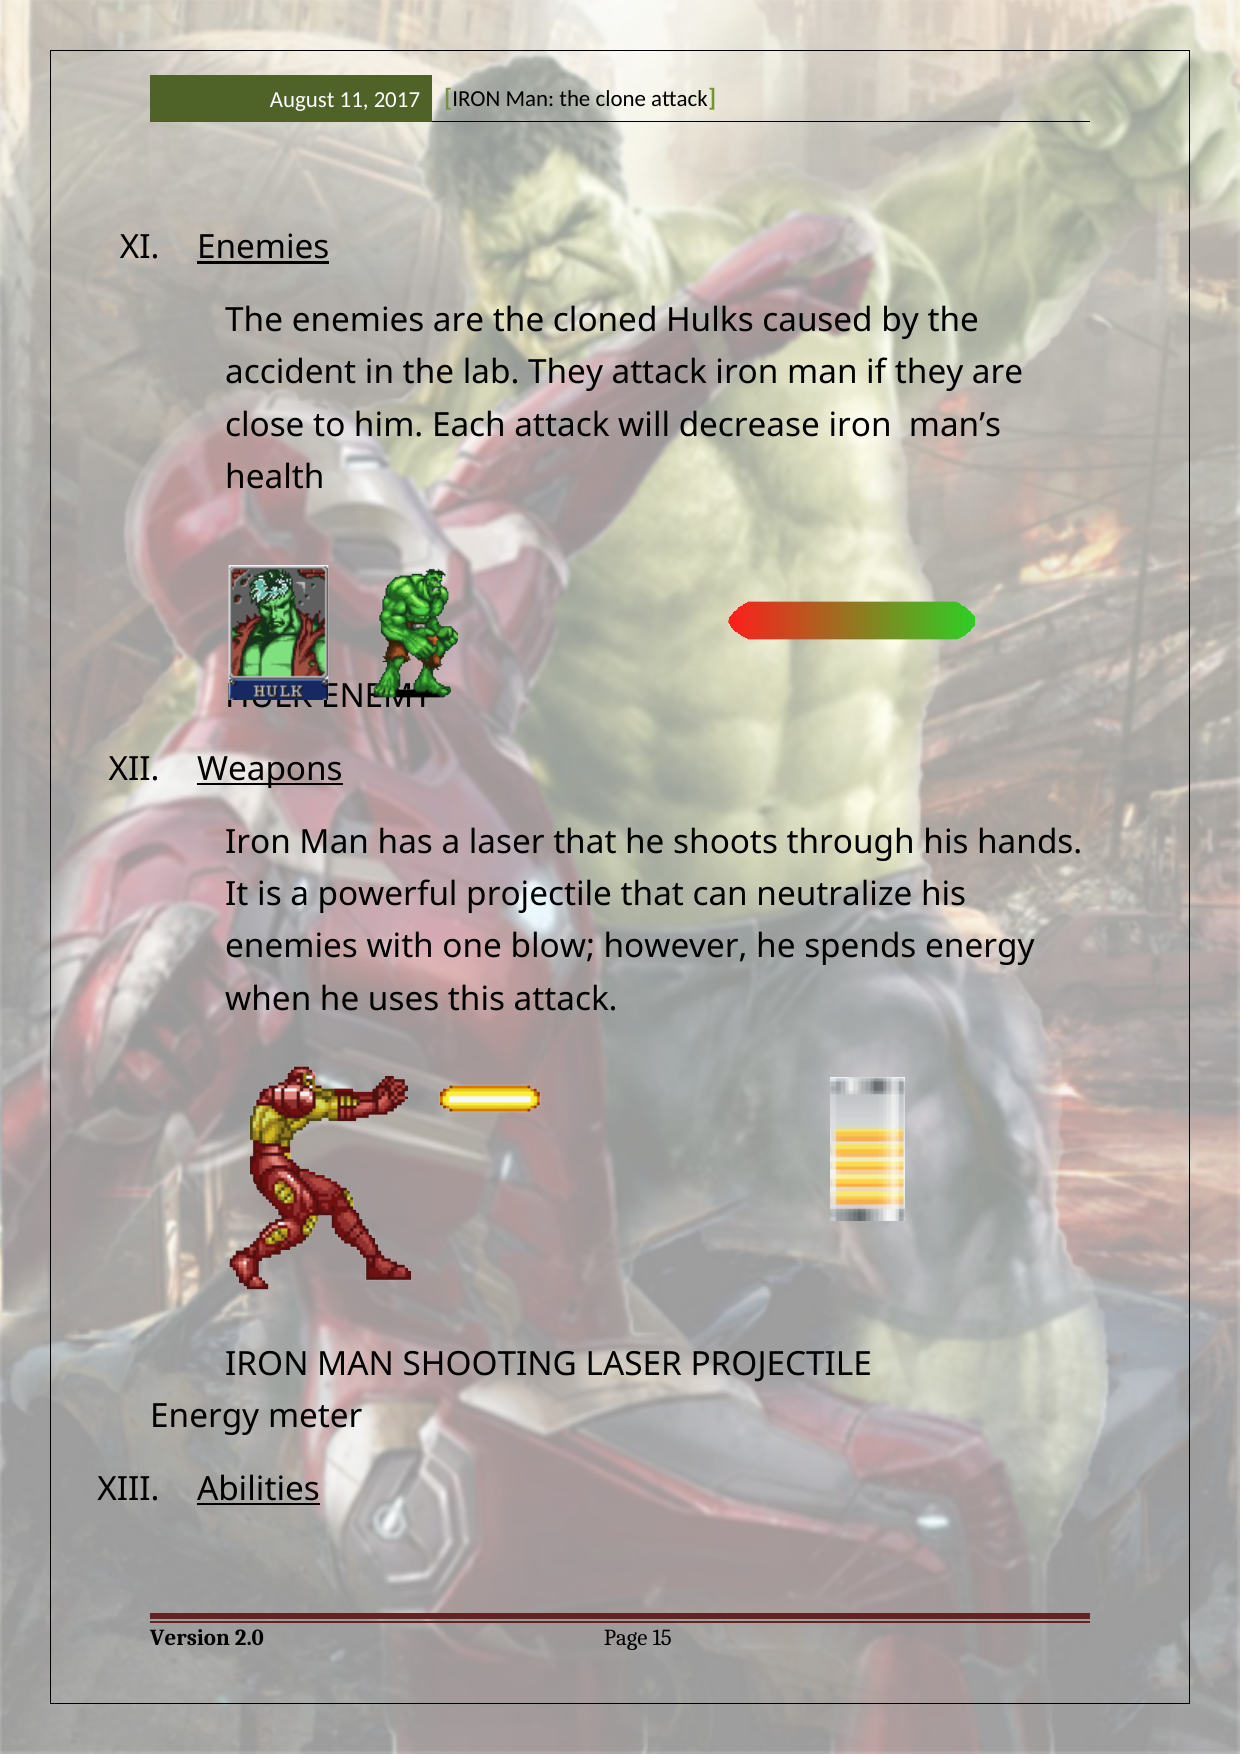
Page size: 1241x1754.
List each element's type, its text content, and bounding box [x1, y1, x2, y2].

text The enemies are the cloned Hulks caused by the accident in the lab. They attack iron man if they are close to him. Each attack will decrease iron man’s health [225, 296, 1090, 498]
text Iron Man has a laser that he shoots through his hands. It is a powerful projectile that can neutralize his enemies with one blow; however, he spends energy when he uses this attack. [225, 818, 1090, 1020]
text HULK ENEMY iron man health bar [150, 672, 1090, 717]
text IRON MAN SHOOTING LASER PROJECTILE Energy meter [150, 1339, 1090, 1437]
subtitle Enemies [159, 223, 1090, 268]
subtitle Weapons [159, 745, 1090, 790]
picture [0, 0, 1240, 1754]
subtitle Abilities [159, 1464, 1090, 1510]
